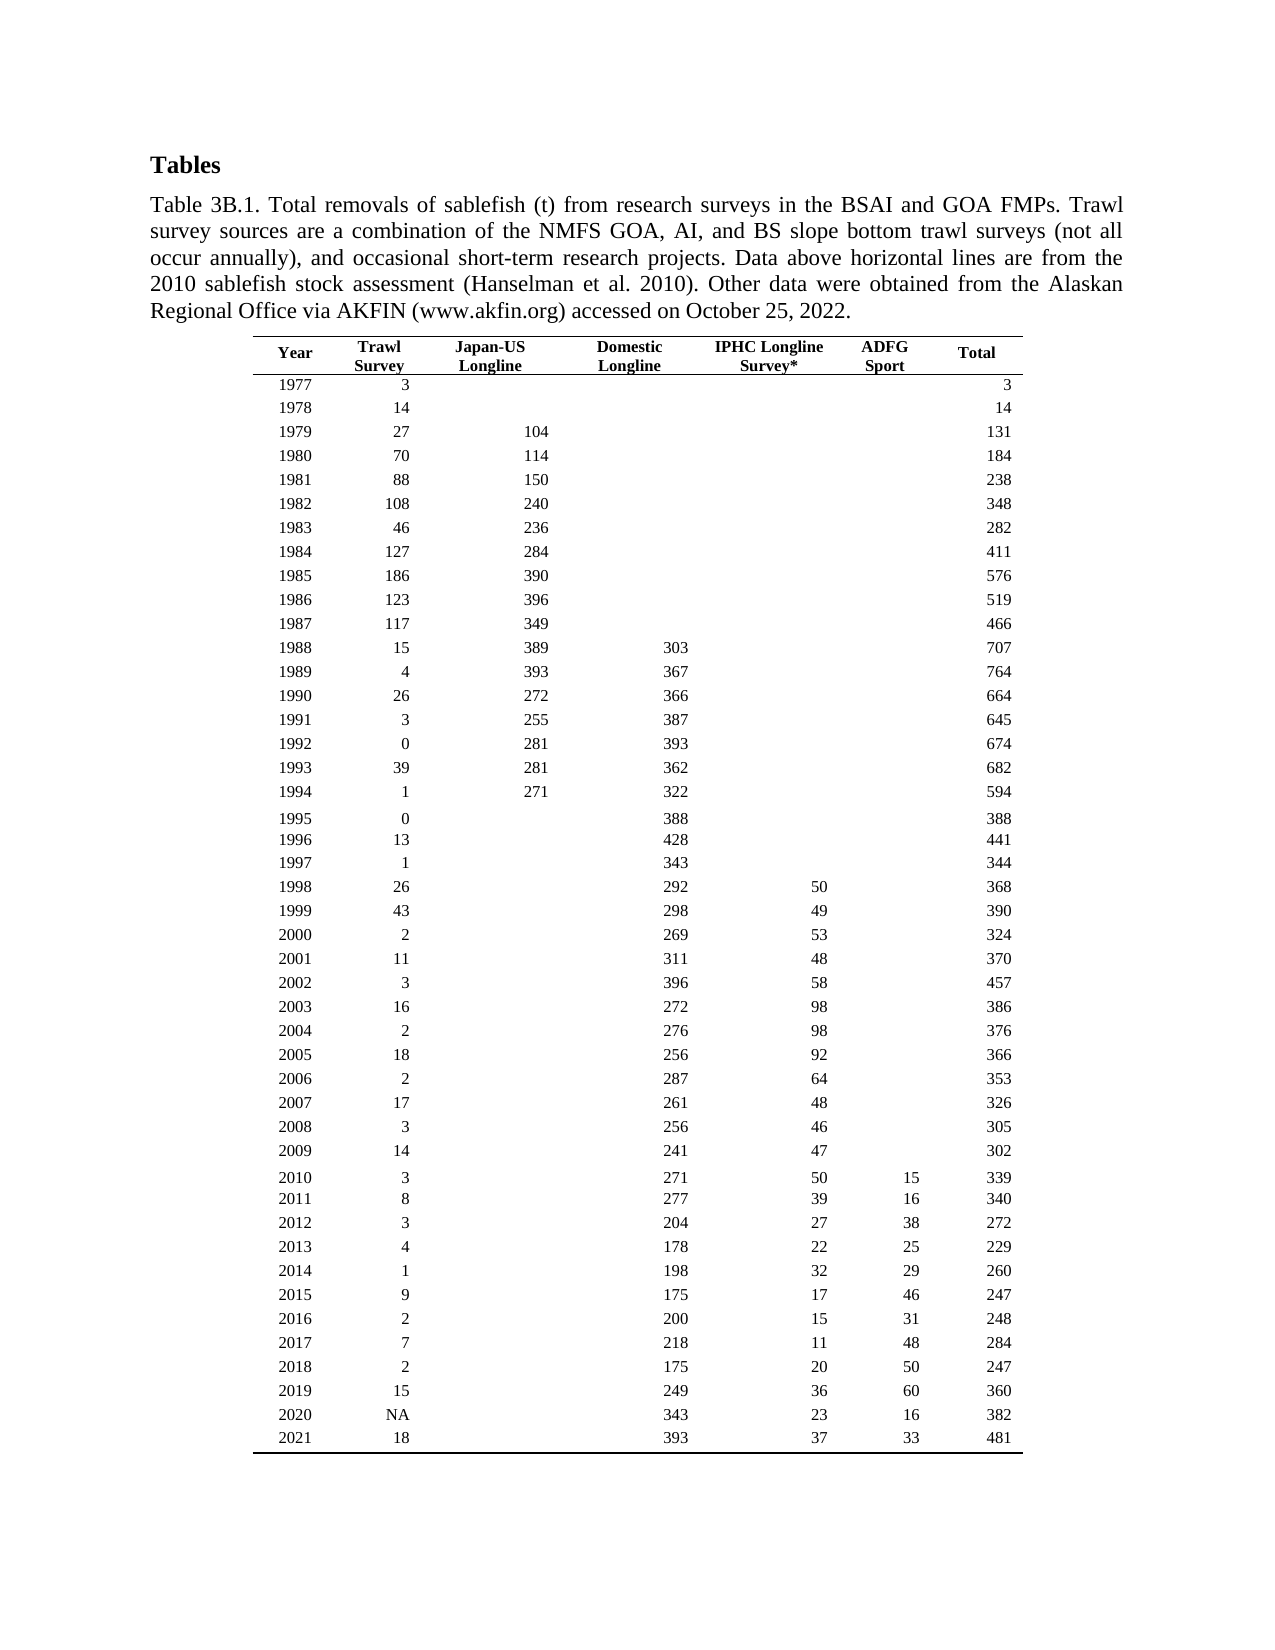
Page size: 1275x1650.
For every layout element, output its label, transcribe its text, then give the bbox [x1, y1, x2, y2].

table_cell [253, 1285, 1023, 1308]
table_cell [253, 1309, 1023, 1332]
text Table 3B.1. Total removals of sablefish (t) from research surveys in the BSAI and GOA FMPs. Trawl survey sources are a combination of the NMFS GOA, AI, and BS slope bottom trawl surveys (not all occur annually), and occasional short-term research projects. Data above horizontal lines are from the 2010 sablefish stock assessment (Hanselman et al. 2010). Other data were obtained from the Alaskan Regional Office via AKFIN (www.akfin.org) accessed on October 25, 2022. [150, 191, 1125, 323]
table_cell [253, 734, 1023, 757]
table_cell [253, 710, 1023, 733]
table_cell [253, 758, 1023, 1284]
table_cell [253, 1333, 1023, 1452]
text Tables [150, 150, 1125, 179]
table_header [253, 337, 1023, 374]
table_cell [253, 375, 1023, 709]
